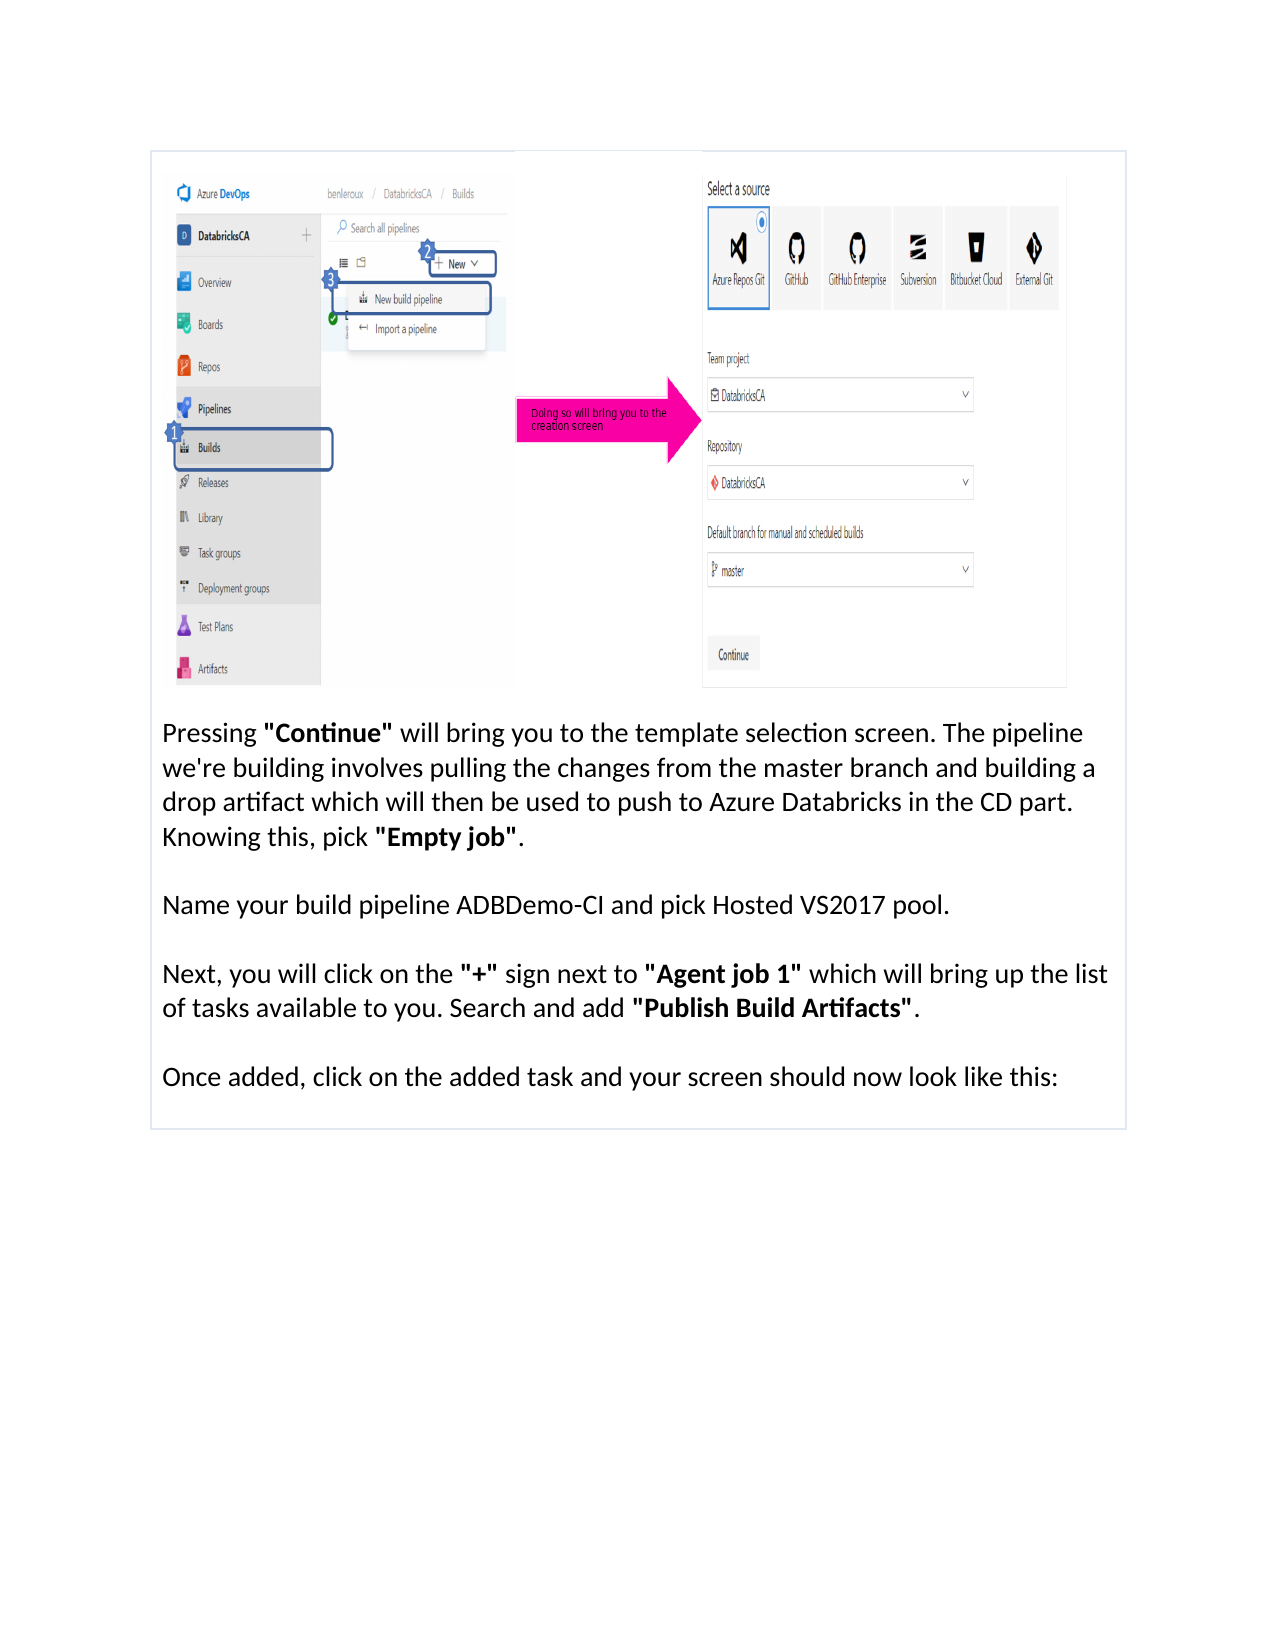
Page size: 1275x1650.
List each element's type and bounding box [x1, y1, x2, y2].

picture [162, 151, 1067, 688]
table_header [152, 152, 1125, 1128]
